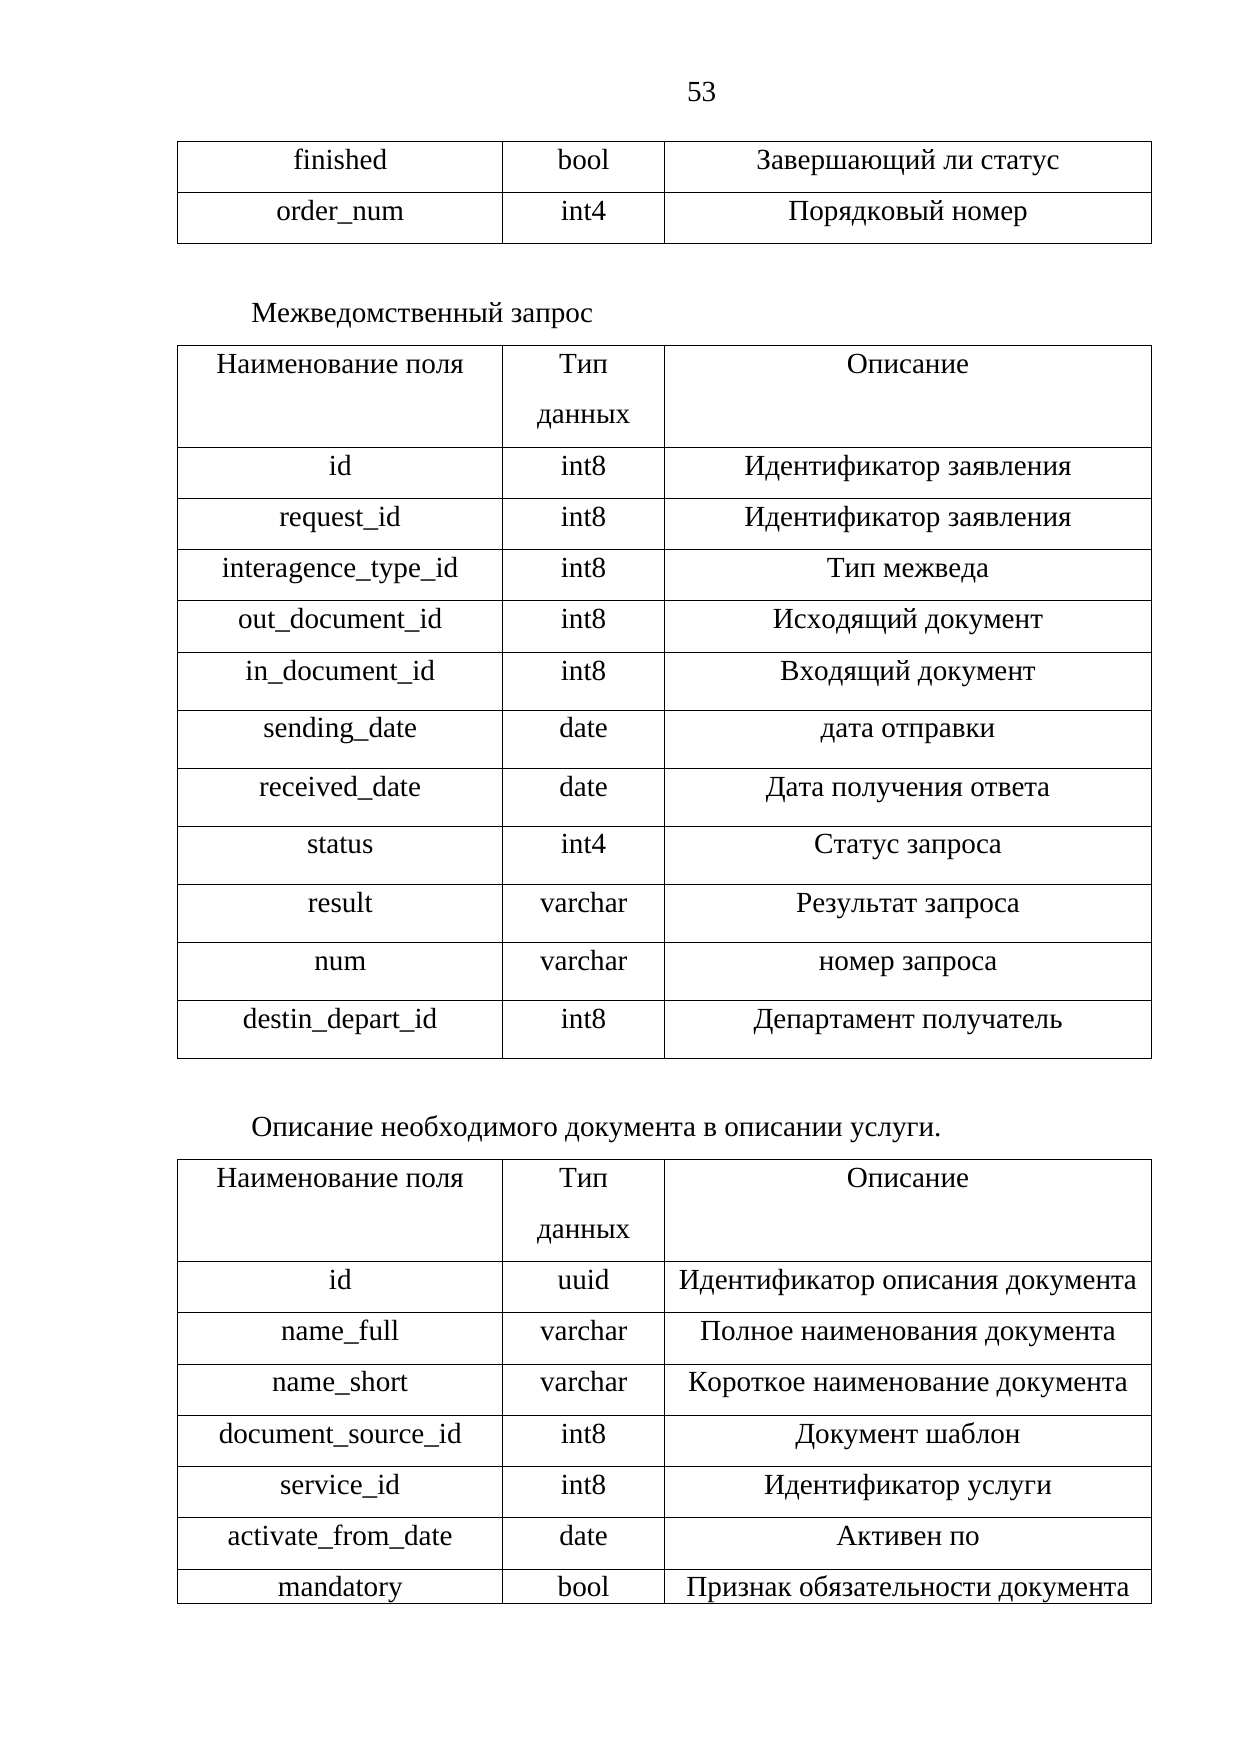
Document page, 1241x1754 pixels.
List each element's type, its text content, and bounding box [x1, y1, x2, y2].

table_cell Идентификатор описания документа [665, 1262, 1151, 1312]
table_cell Короткое наименование документа [665, 1365, 1151, 1415]
table_cell mandatory [178, 1570, 502, 1603]
table_cell sending_date [178, 711, 502, 768]
table_header Описание [665, 1160, 1151, 1261]
table_cell int8 [503, 601, 664, 652]
table_cell varchar [503, 885, 664, 942]
table_cell int8 [503, 1416, 664, 1466]
table_cell Департамент получатель [665, 1001, 1151, 1058]
table_cell finished [178, 142, 502, 192]
table_cell service_id [178, 1467, 502, 1517]
table_cell activate_from_date [178, 1518, 502, 1568]
table_cell in_document_id [178, 653, 502, 709]
table_cell дата отправки [665, 711, 1151, 768]
table_cell name_short [178, 1365, 502, 1415]
table_cell Порядковый номер [665, 193, 1151, 243]
table_cell int4 [503, 193, 664, 243]
table_cell int8 [503, 550, 664, 600]
table_cell int8 [503, 1467, 664, 1517]
table_cell name_full [178, 1313, 502, 1363]
table_cell interagence_type_id [178, 550, 502, 600]
table_cell Полное наименования документа [665, 1313, 1151, 1363]
table_cell date [503, 769, 664, 826]
table_cell Дата получения ответа [665, 769, 1151, 826]
table_header Описание [665, 346, 1151, 447]
table_cell Исходящий документ [665, 601, 1151, 652]
table_cell bool [503, 142, 664, 192]
text Описание необходимого документа в описании услуги. [177, 1109, 1152, 1143]
table_cell num [178, 943, 502, 1000]
table_cell Статус запроса [665, 827, 1151, 884]
table_header Наименование поля [178, 346, 502, 447]
table_cell out_document_id [178, 601, 502, 652]
text Межведомственный запрос [177, 295, 1152, 328]
table_cell Идентификатор заявления [665, 448, 1151, 498]
table_cell int4 [503, 827, 664, 884]
table_cell request_id [178, 499, 502, 549]
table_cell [665, 1570, 1151, 1603]
table_cell int8 [503, 1001, 664, 1058]
table_cell int8 [503, 448, 664, 498]
table_cell Документ шаблон [665, 1416, 1151, 1466]
table_cell Входящий документ [665, 653, 1151, 709]
table_cell date [503, 711, 664, 768]
table_cell Тип межведа [665, 550, 1151, 600]
table_cell Идентификатор заявления [665, 499, 1151, 549]
table_cell result [178, 885, 502, 942]
table_cell status [178, 827, 502, 884]
table_cell номер запроса [665, 943, 1151, 1000]
table_cell int8 [503, 653, 664, 709]
table_header Тип данных [503, 1160, 664, 1261]
table_cell document_source_id [178, 1416, 502, 1466]
table_cell date [503, 1518, 664, 1568]
table_cell destin_depart_id [178, 1001, 502, 1058]
table_header Тип данных [503, 346, 664, 447]
table_cell bool [503, 1570, 664, 1603]
table_cell order_num [178, 193, 502, 243]
table_cell id [178, 1262, 502, 1312]
table_cell varchar [503, 943, 664, 1000]
table_cell varchar [503, 1365, 664, 1415]
table_cell received_date [178, 769, 502, 826]
table_cell id [178, 448, 502, 498]
table_cell Завершающий ли статус [665, 142, 1151, 192]
table_cell varchar [503, 1313, 664, 1363]
table_cell Результат запроса [665, 885, 1151, 942]
table_cell uuid [503, 1262, 664, 1312]
table_cell Идентификатор услуги [665, 1467, 1151, 1517]
table_cell int8 [503, 499, 664, 549]
table_header Наименование поля [178, 1160, 502, 1261]
table_cell Активен по [665, 1518, 1151, 1568]
